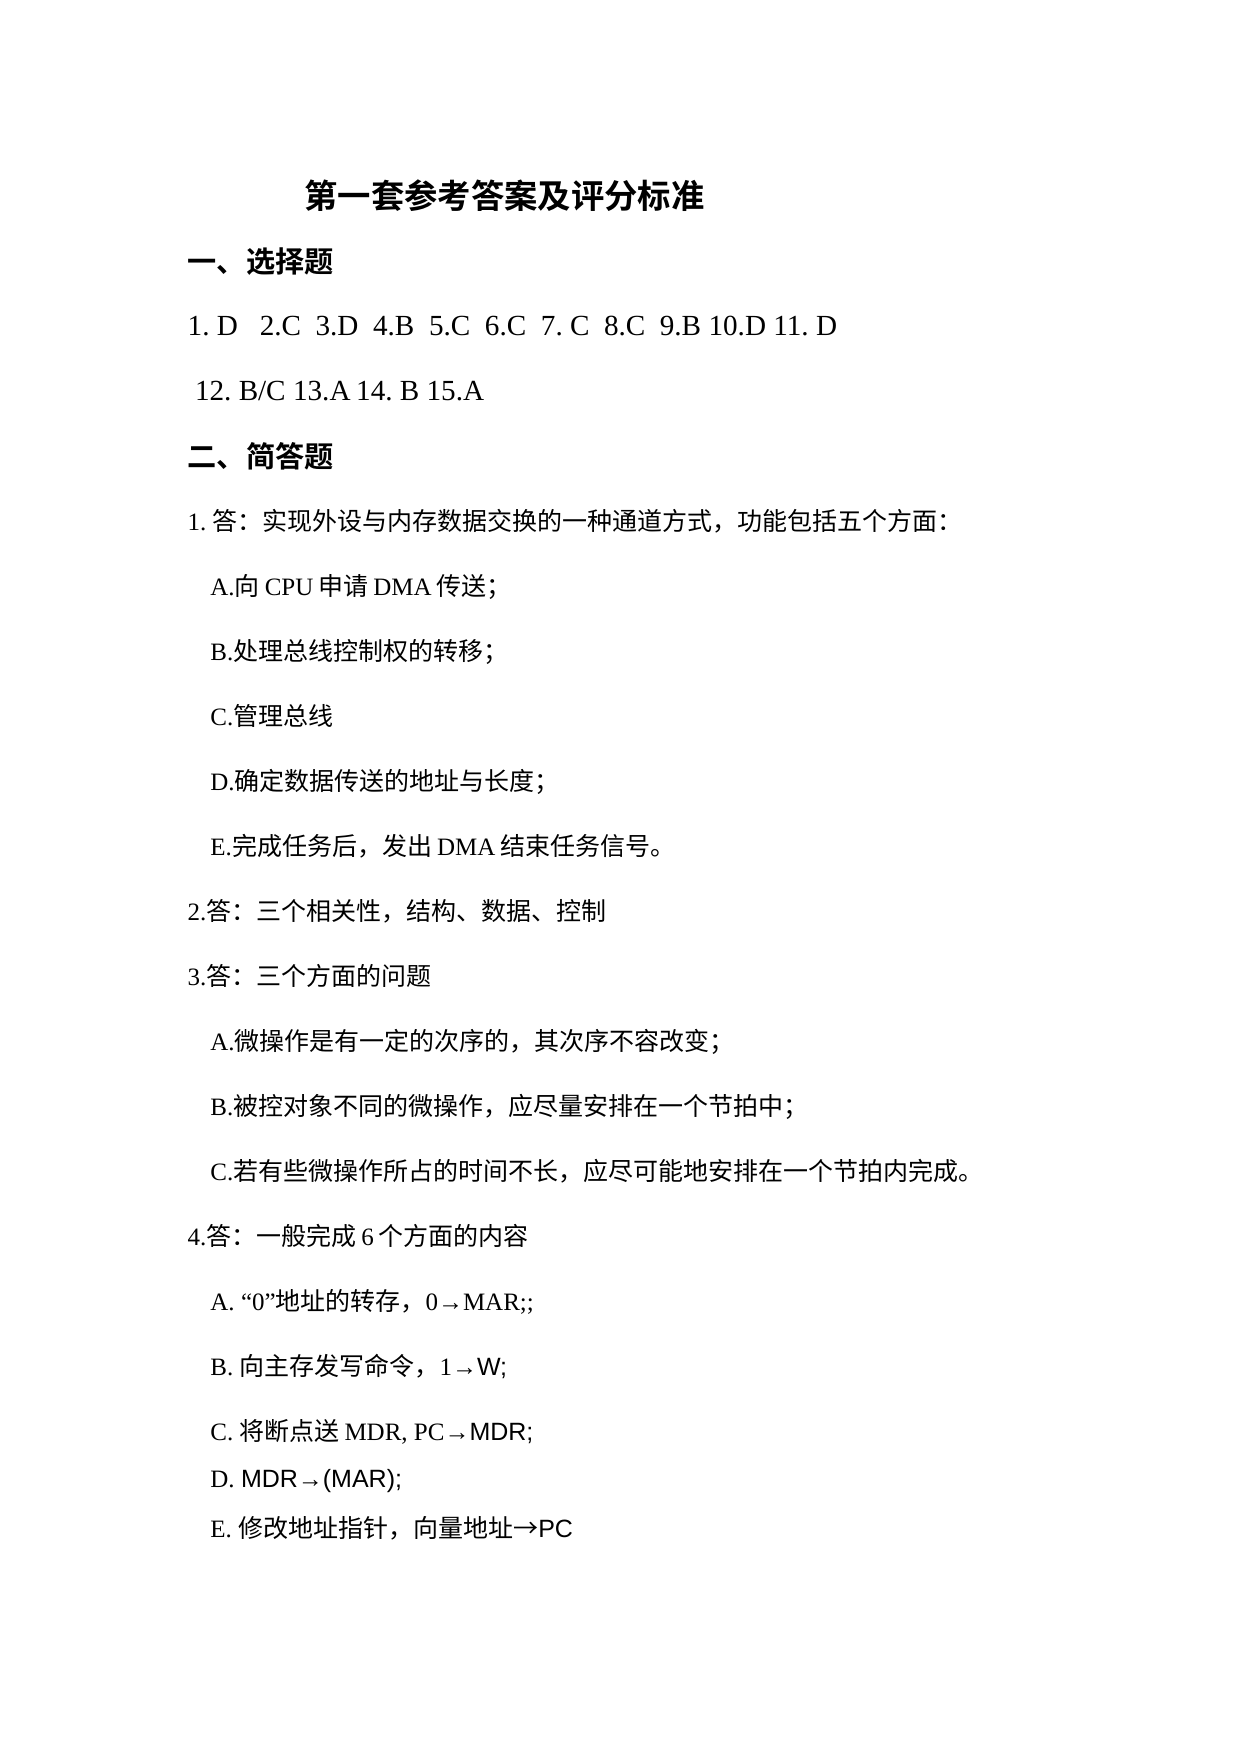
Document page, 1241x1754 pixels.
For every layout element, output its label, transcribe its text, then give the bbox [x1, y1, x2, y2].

list D 2.C 3.D 4.B 5.C 6.C 7. C 8.C 9.B 10.D 11. D [187, 292, 1053, 357]
list 修改地址指针，向量地址→PC [187, 1494, 1053, 1559]
list 答：三个相关性，结构、数据、控制 [187, 877, 1053, 942]
list 管理总线 [187, 682, 1053, 747]
list 确定数据传送的地址与长度； [187, 747, 1053, 812]
list MDR→(MAR); [187, 1462, 1053, 1494]
list 向CPU申请DMA传送； [187, 552, 1053, 617]
list “0”地址的转存，0→MAR;; [187, 1267, 1053, 1332]
list 处理总线控制权的转移； [187, 617, 1053, 682]
list 若有些微操作所占的时间不长，应尽可能地安排在一个节拍内完成。 [187, 1137, 1053, 1202]
list 答：一般完成6个方面的内容 [187, 1202, 1053, 1267]
text 12. B/C 13.A 14. B 15.A [187, 357, 1053, 422]
list 选择题 [187, 227, 1053, 292]
list 答：实现外设与内存数据交换的一种通道方式，功能包括五个方面： [187, 487, 1053, 552]
list 简答题 [187, 422, 1053, 487]
list 将断点送MDR, PC→MDR; [187, 1397, 1053, 1462]
text 第一套参考答案及评分标准 [187, 162, 1053, 227]
list 完成任务后，发出DMA结束任务信号。 [187, 812, 1053, 877]
list 答：三个方面的问题 [187, 942, 1053, 1007]
list 被控对象不同的微操作，应尽量安排在一个节拍中； [187, 1072, 1053, 1137]
list 向主存发写命令，1→W; [187, 1332, 1053, 1397]
list 微操作是有一定的次序的，其次序不容改变； [187, 1007, 1053, 1072]
